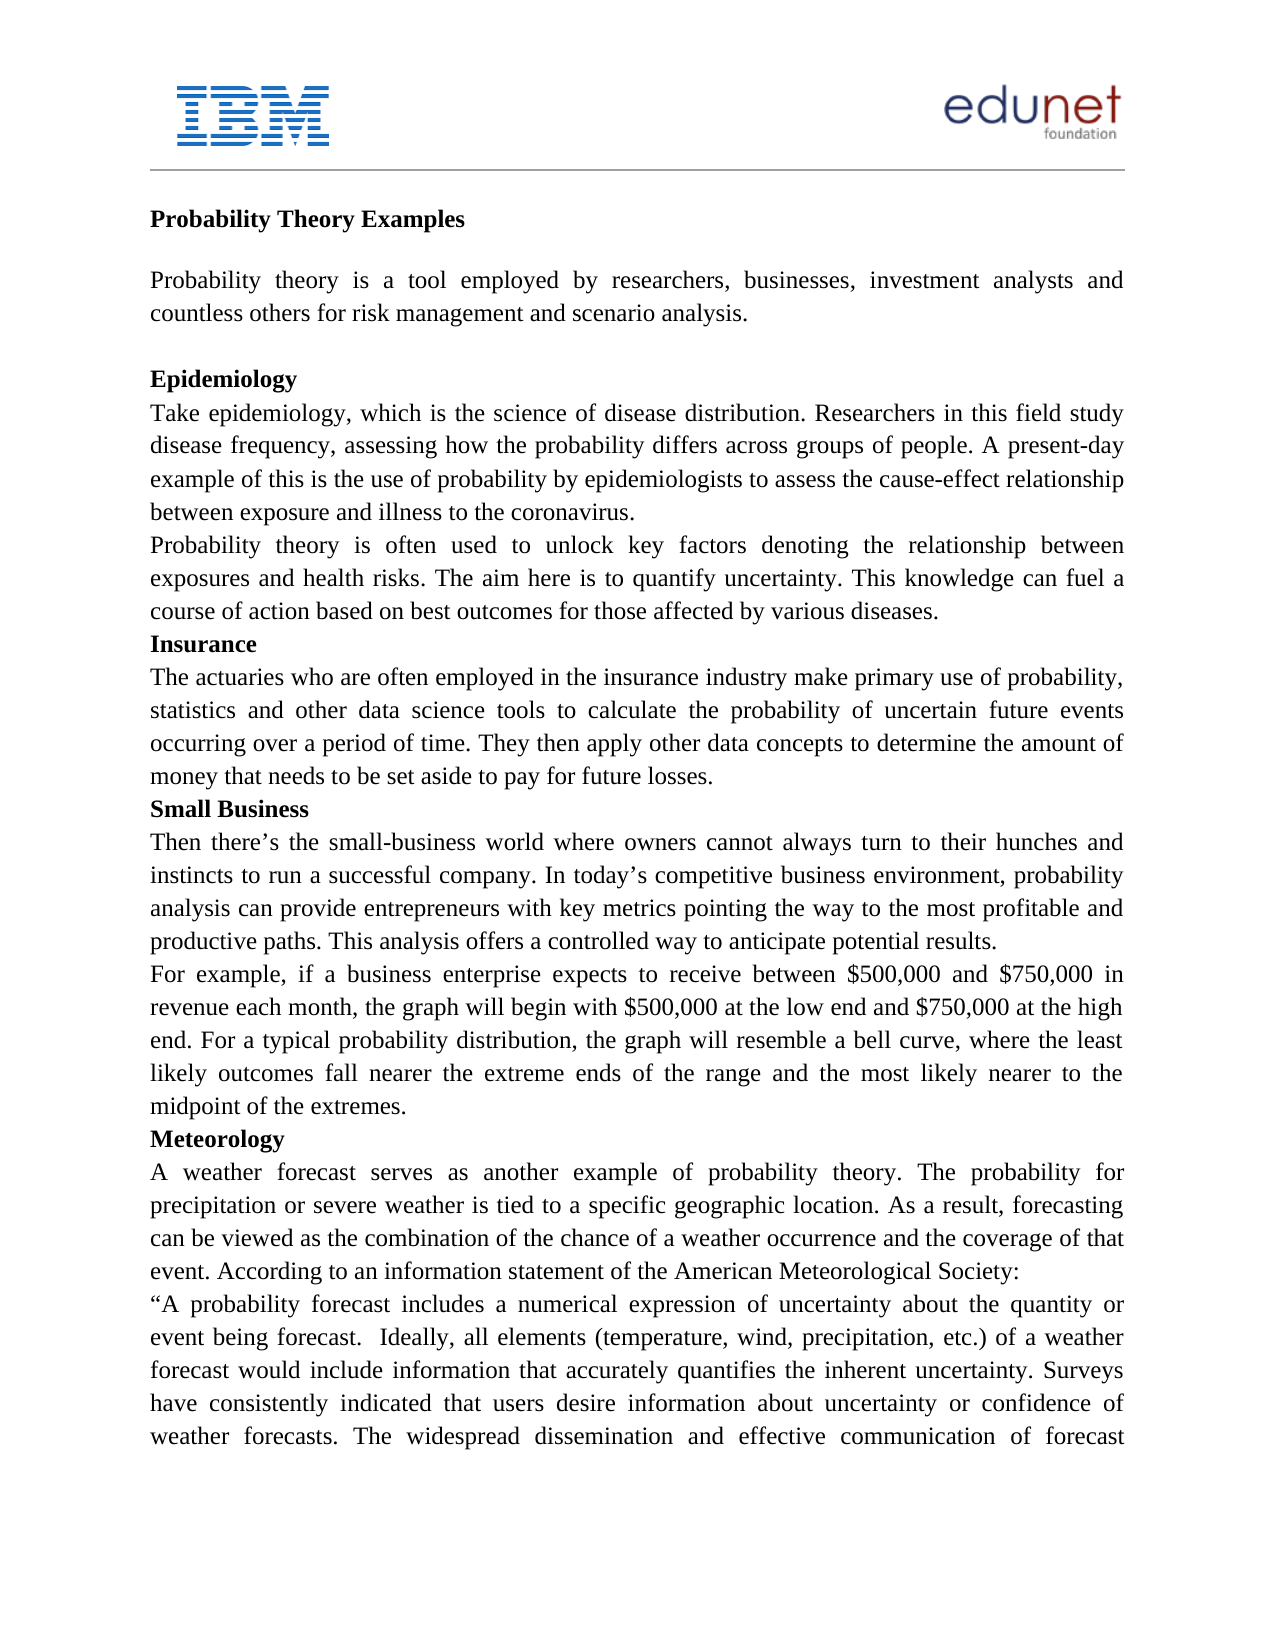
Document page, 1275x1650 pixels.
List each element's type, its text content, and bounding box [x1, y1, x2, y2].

subtitle Probability Theory Examples [150, 204, 1125, 232]
text Meteorology [150, 1124, 1125, 1153]
text Probability theory is a tool employed by researchers, businesses, investment analysts and countless others for risk management and scenario analysis. [150, 266, 1125, 327]
text Then there’s the small-business world where owners cannot always turn to their hunches and instincts to run a successful company. In today’s competitive business environment, probability analysis can provide entrepreneurs with key metrics pointing the way to the most profitable and productive paths. This analysis offers a controlled way to anticipate potential results. [150, 827, 1125, 955]
text For example, if a business enterprise expects to receive between $500,000 and $750,000 in revenue each month, the graph will begin with $500,000 at the low end and $750,000 at the high end. For a typical probability distribution, the graph will resemble a bell curve, where the least likely outcomes fall nearer the extreme ends of the range and the most likely nearer to the midpoint of the extremes. [150, 959, 1125, 1120]
text The actuaries who are often employed in the insurance industry make primary use of probability, statistics and other data science tools to calculate the probability of uncertain future events occurring over a period of time. They then apply other data concepts to determine the amount of money that needs to be set aside to pay for future losses. [150, 662, 1125, 789]
text Insurance [150, 629, 1125, 657]
text Small Business [150, 794, 1125, 823]
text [150, 1289, 1125, 1450]
text A weather forecast serves as another example of probability theory. The probability for precipitation or severe weather is tied to a specific geographic location. As a result, forecasting can be viewed as the combination of the chance of a weather occurrence and the coverage of that event. According to an information statement of the American Meteorological Society: [150, 1157, 1125, 1285]
text Take epidemiology, which is the science of disease distribution. Researchers in this field study disease frequency, assessing how the probability differs across groups of people. A present-day example of this is the use of probability by epidemiologists to assess the cause-effect relationship between exposure and illness to the coronavirus. [150, 398, 1125, 525]
text Epidemiology [150, 364, 1125, 393]
text Probability theory is often used to unlock key factors denoting the relationship between exposures and health risks. The aim here is to quantify uncertainty. This knowledge can fuel a course of action based on best outcomes for those affected by various diseases. [150, 530, 1125, 624]
